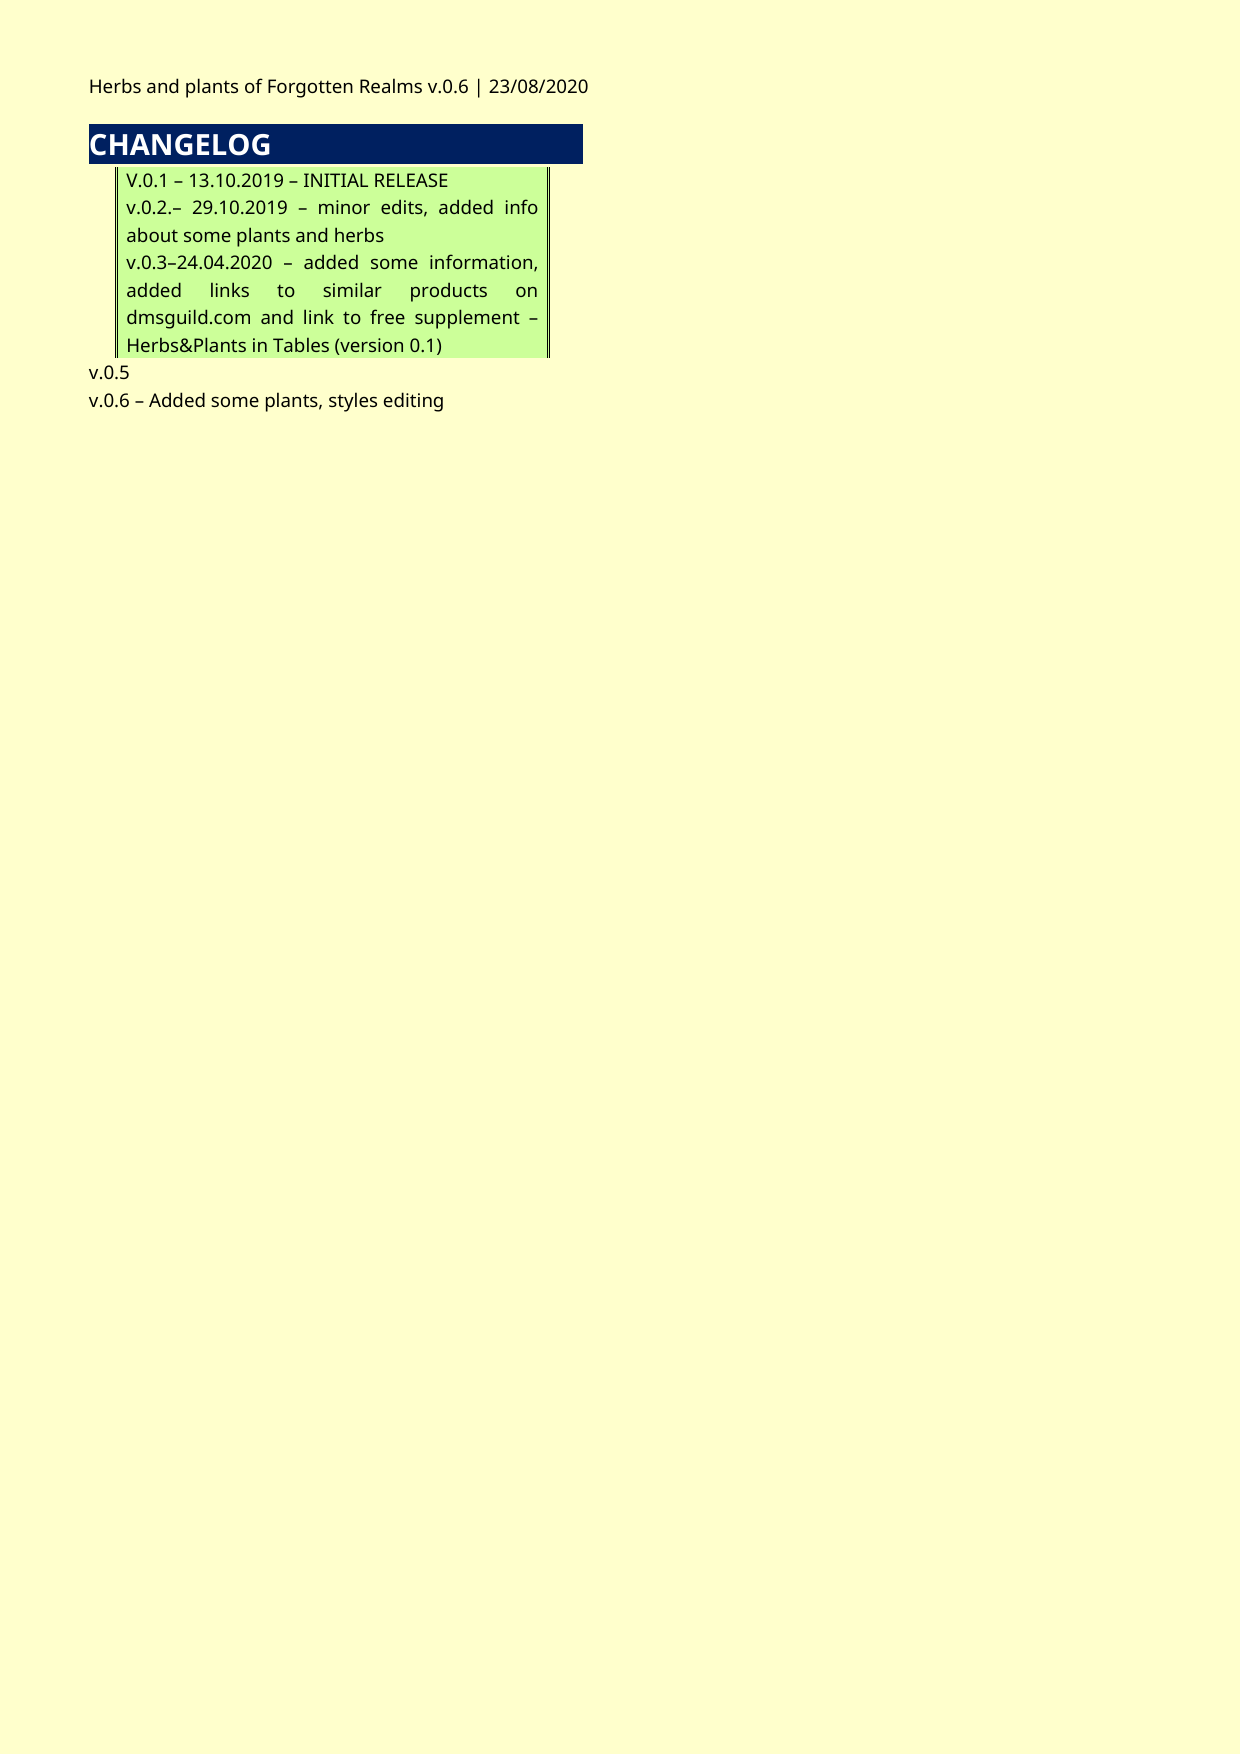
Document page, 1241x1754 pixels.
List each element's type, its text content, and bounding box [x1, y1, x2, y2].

text V.0.1 – 13.10.2019 – INITIAL RELEASE [118, 167, 547, 193]
subtitle CHANGELOG [89, 124, 583, 164]
text v.0.6 – Added some plants, styles editing [89, 387, 583, 413]
text v.0.2.– 29.10.2019 – minor edits, added info about some plants and herbs [118, 195, 547, 248]
text v.0.5 [89, 360, 583, 385]
text v.0.3–24.04.2020 – added some information, added links to similar products on dmsguild.com and link to free supplement – Herbs&Plants in Tables (version 0.1) [118, 250, 547, 358]
